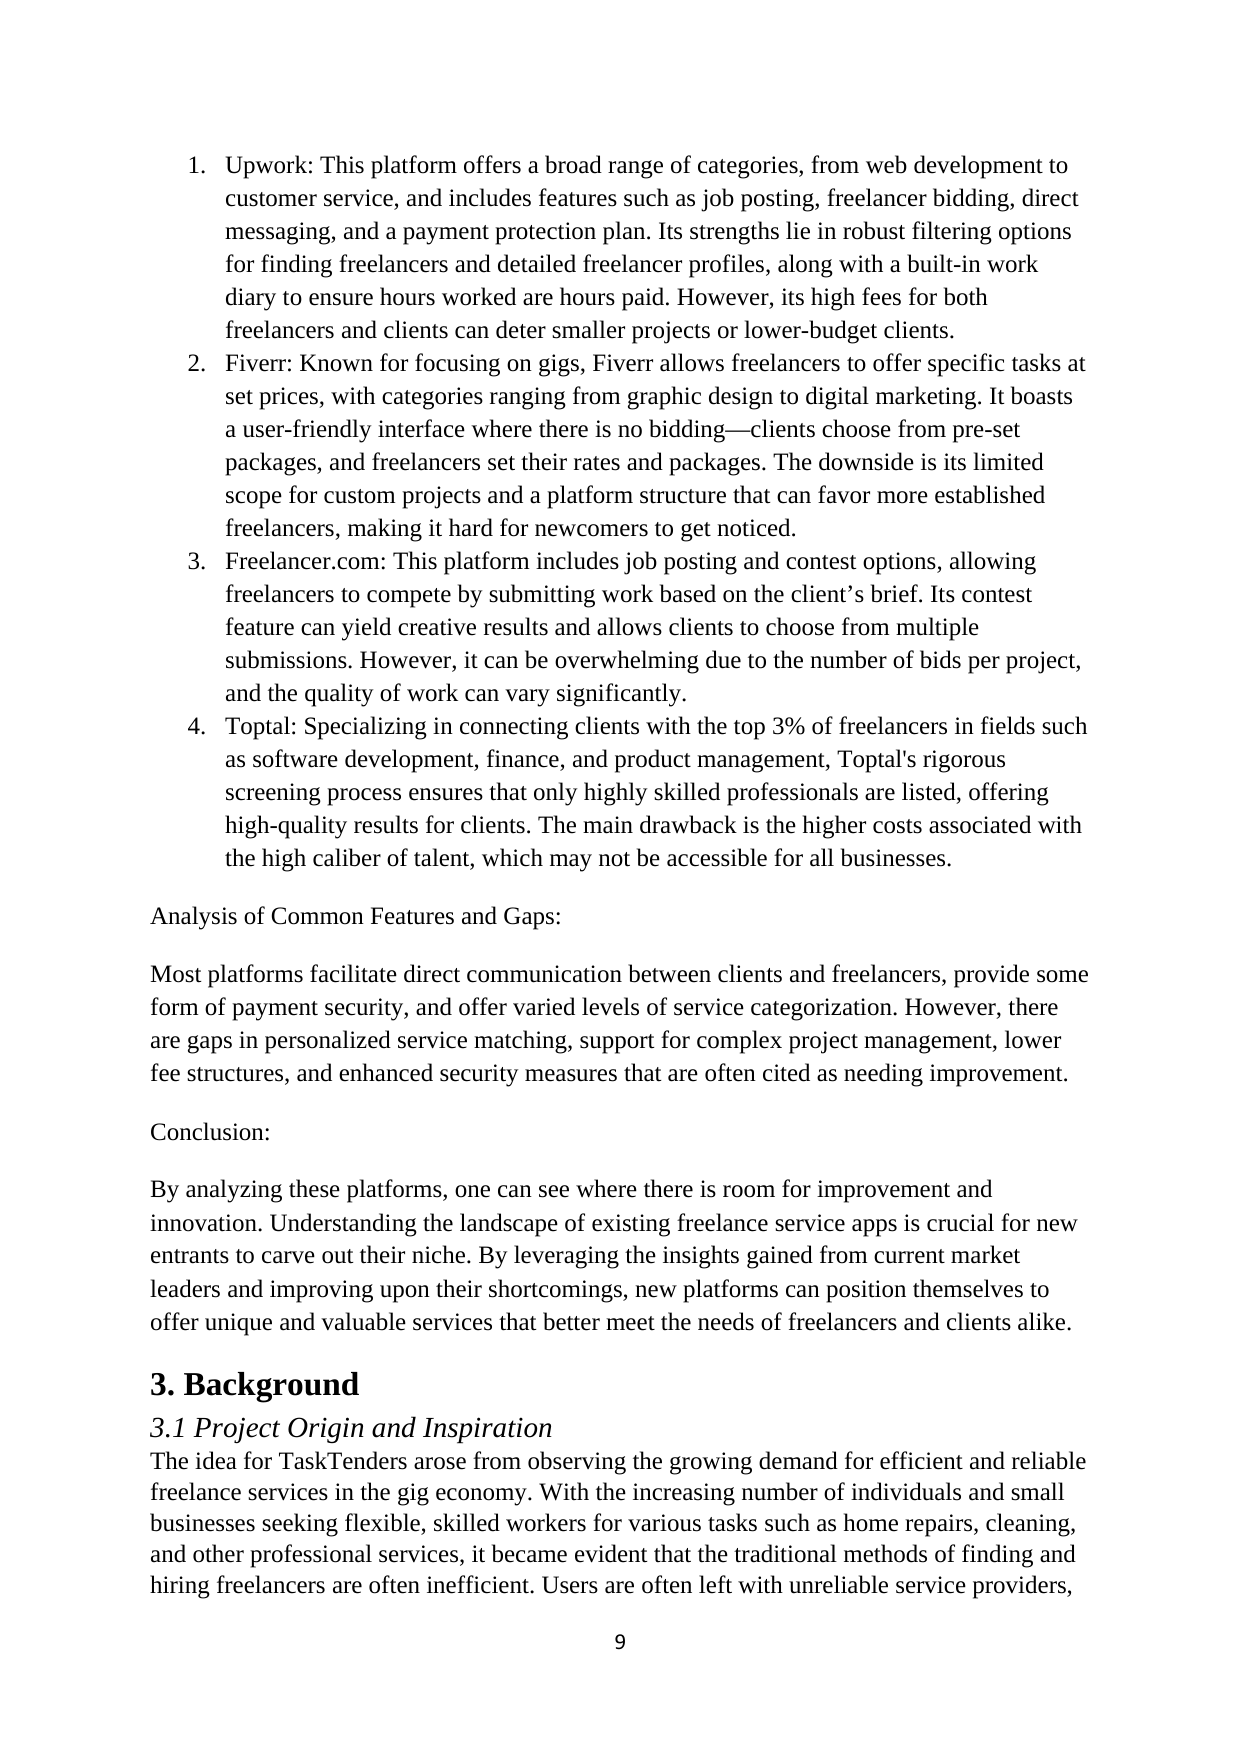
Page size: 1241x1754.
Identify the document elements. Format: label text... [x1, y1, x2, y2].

text Analysis of Common Features and Gaps: [150, 901, 1090, 930]
text By analyzing these platforms, one can see where there is room for improvement and innovation. Understanding the landscape of existing freelance service apps is crucial for new entrants to carve out their niche. By leveraging the insights gained from current market leaders and improving upon their shortcomings, new platforms can position themselves to offer unique and valuable services that better meet the needs of freelancers and clients alike. [150, 1174, 1090, 1335]
subtitle 3.1 Project Origin and Inspiration [150, 1410, 1090, 1444]
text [150, 1446, 1090, 1599]
text Most platforms facilitate direct communication between clients and freelancers, provide some form of payment security, and offer varied levels of service categorization. However, there are gaps in personalized service matching, support for complex project management, lower fee structures, and enhanced security measures that are often cited as needing improvement. [150, 959, 1090, 1087]
list Fiverr: Known for focusing on gigs, Fiverr allows freelancers to offer specific tasks at set prices, with categories ranging from graphic design to digital marketing. It boasts a user-friendly interface where there is no bidding—clients choose from pre-set packages, and freelancers set their rates and packages. The downside is its limited scope for custom projects and a platform structure that can favor more established freelancers, making it hard for newcomers to get noticed. [187, 348, 1090, 542]
subtitle 3. Background [150, 1365, 1090, 1403]
list Toptal: Specializing in connecting clients with the top 3% of freelancers in fields such as software development, finance, and product management, Toptal's rigorous screening process ensures that only highly skilled professionals are listed, offering high-quality results for clients. The main drawback is the higher costs associated with the high caliber of talent, which may not be accessible for all businesses. [187, 711, 1090, 872]
list Freelancer.com: This platform includes job posting and contest options, allowing freelancers to compete by submitting work based on the client’s brief. Its contest feature can yield creative results and allows clients to choose from multiple submissions. However, it can be overwhelming due to the number of bids per project, and the quality of work can vary significantly. [187, 546, 1090, 707]
list Upwork: This platform offers a broad range of categories, from web development to customer service, and includes features such as job posting, freelancer bidding, direct messaging, and a payment protection plan. Its strengths lie in robust filtering options for finding freelancers and detailed freelancer profiles, along with a built-in work diary to ensure hours worked are hours paid. However, its high fees for both freelancers and clients can deter smaller projects or lower-budget clients. [187, 150, 1090, 344]
text Conclusion: [150, 1117, 1090, 1145]
